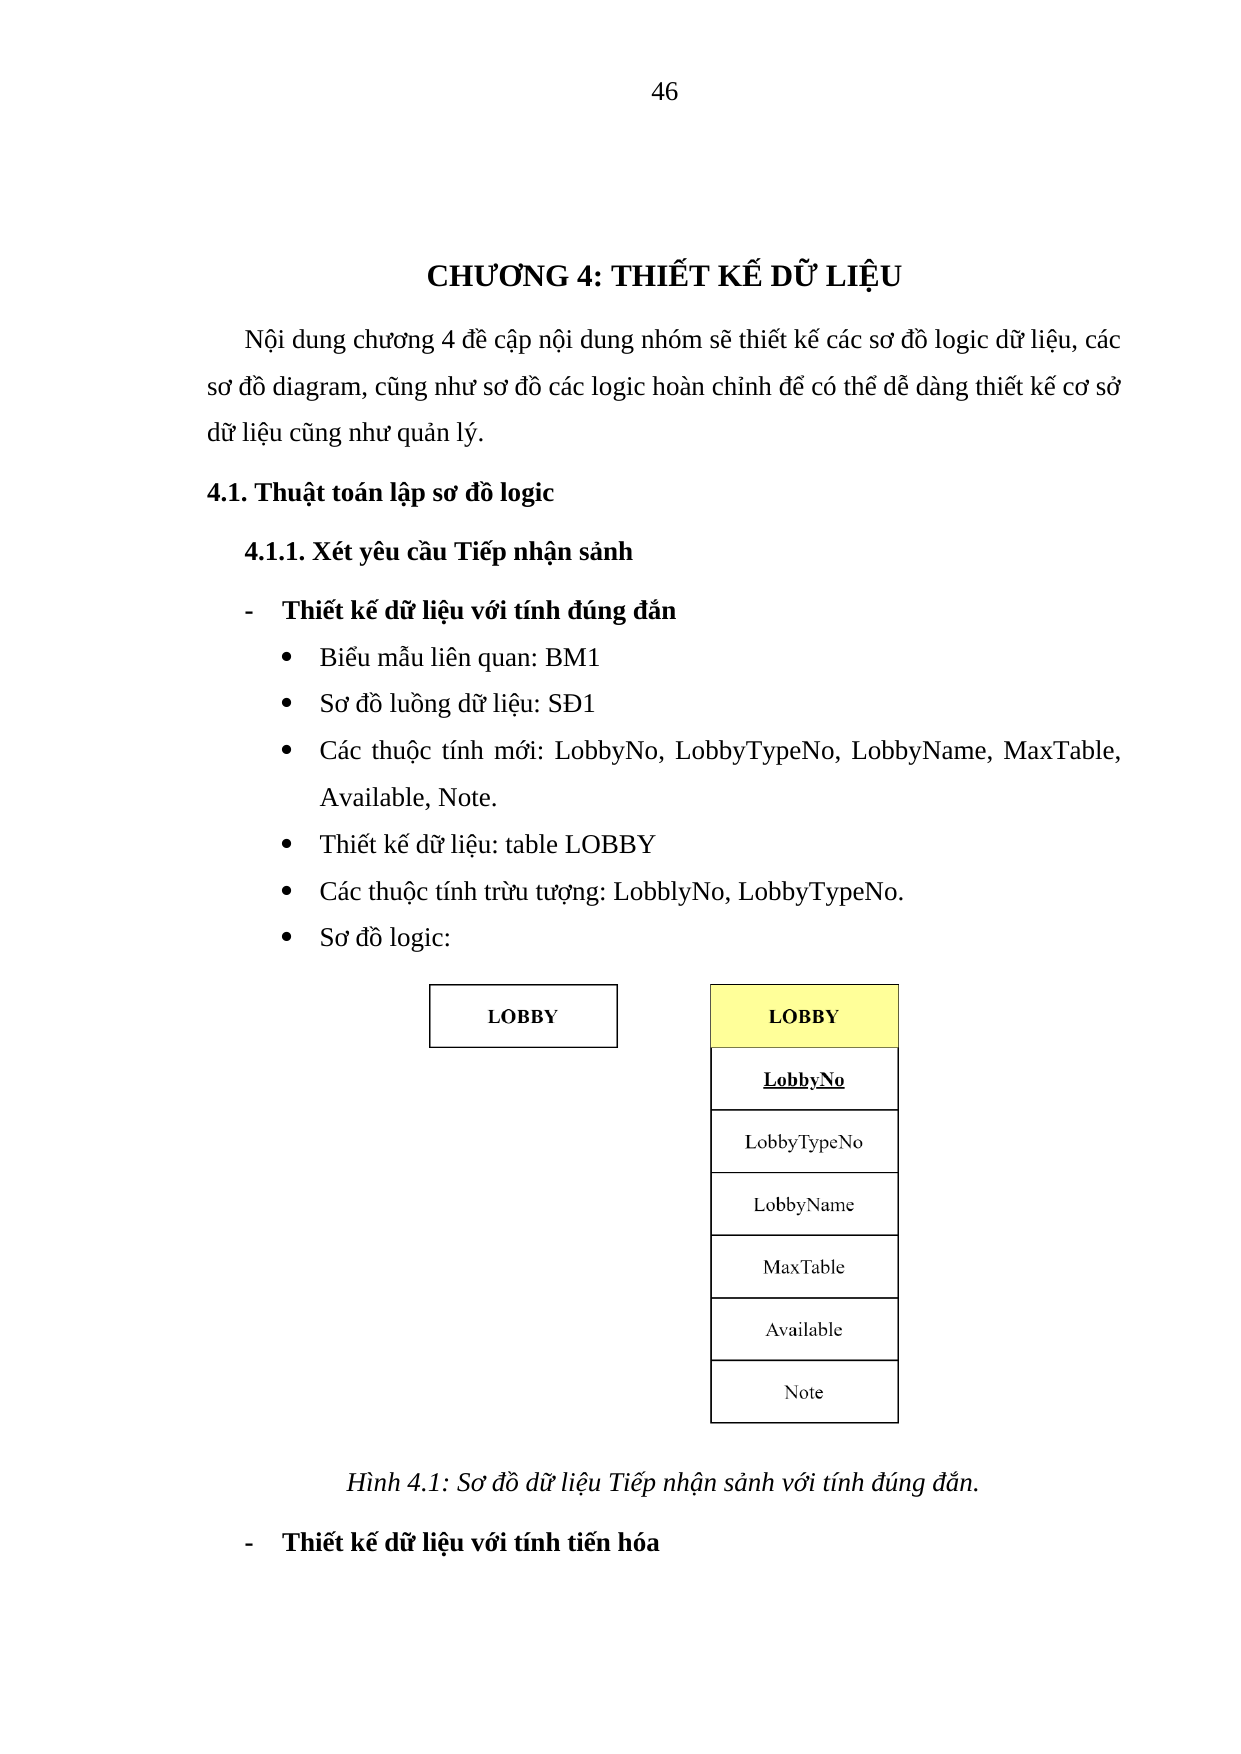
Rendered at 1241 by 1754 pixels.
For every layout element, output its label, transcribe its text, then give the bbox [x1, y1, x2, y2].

list Sơ đồ luồng dữ liệu: SĐ1 [282, 687, 1122, 719]
list Các thuộc tính trừu tượng: LobblyNo, LobbyTypeNo. [282, 875, 1122, 906]
text Nội dung chương 4 đề cập nội dung nhóm sẽ thiết kế các sơ đồ logic dữ liệu, các sơ đồ diagram, cũng như sơ đồ các logic hoàn chỉnh để có thể dễ dàng thiết kế cơ sở dữ liệu cũng như quản lý. [207, 323, 1122, 448]
list Biểu mẫu liên quan: BM1 [282, 641, 1122, 672]
subtitle CHƯƠNG 4: THIẾT KẾ DỮ LIỆU [207, 257, 1122, 293]
subtitle 4.1. Thuật toán lập sơ đồ logic [207, 476, 1122, 507]
list Thiết kế dữ liệu với tính tiến hóa [244, 1526, 1122, 1557]
picture [413, 968, 916, 1439]
list Các thuộc tính mới: LobbyNo, LobbyTypeNo, LobbyName, MaxTable, Available, Note. [282, 734, 1122, 812]
subtitle 4.1.1. Xét yêu cầu Tiếp nhận sảnh [244, 535, 1122, 566]
list Thiết kế dữ liệu với tính đúng đắn [244, 594, 1122, 625]
list Thiết kế dữ liệu: table LOBBY [282, 828, 1122, 859]
list Sơ đồ logic: [282, 922, 1122, 953]
text Hình 4.1: Sơ đồ dữ liệu Tiếp nhận sảnh với tính đúng đắn. [207, 1467, 1122, 1498]
